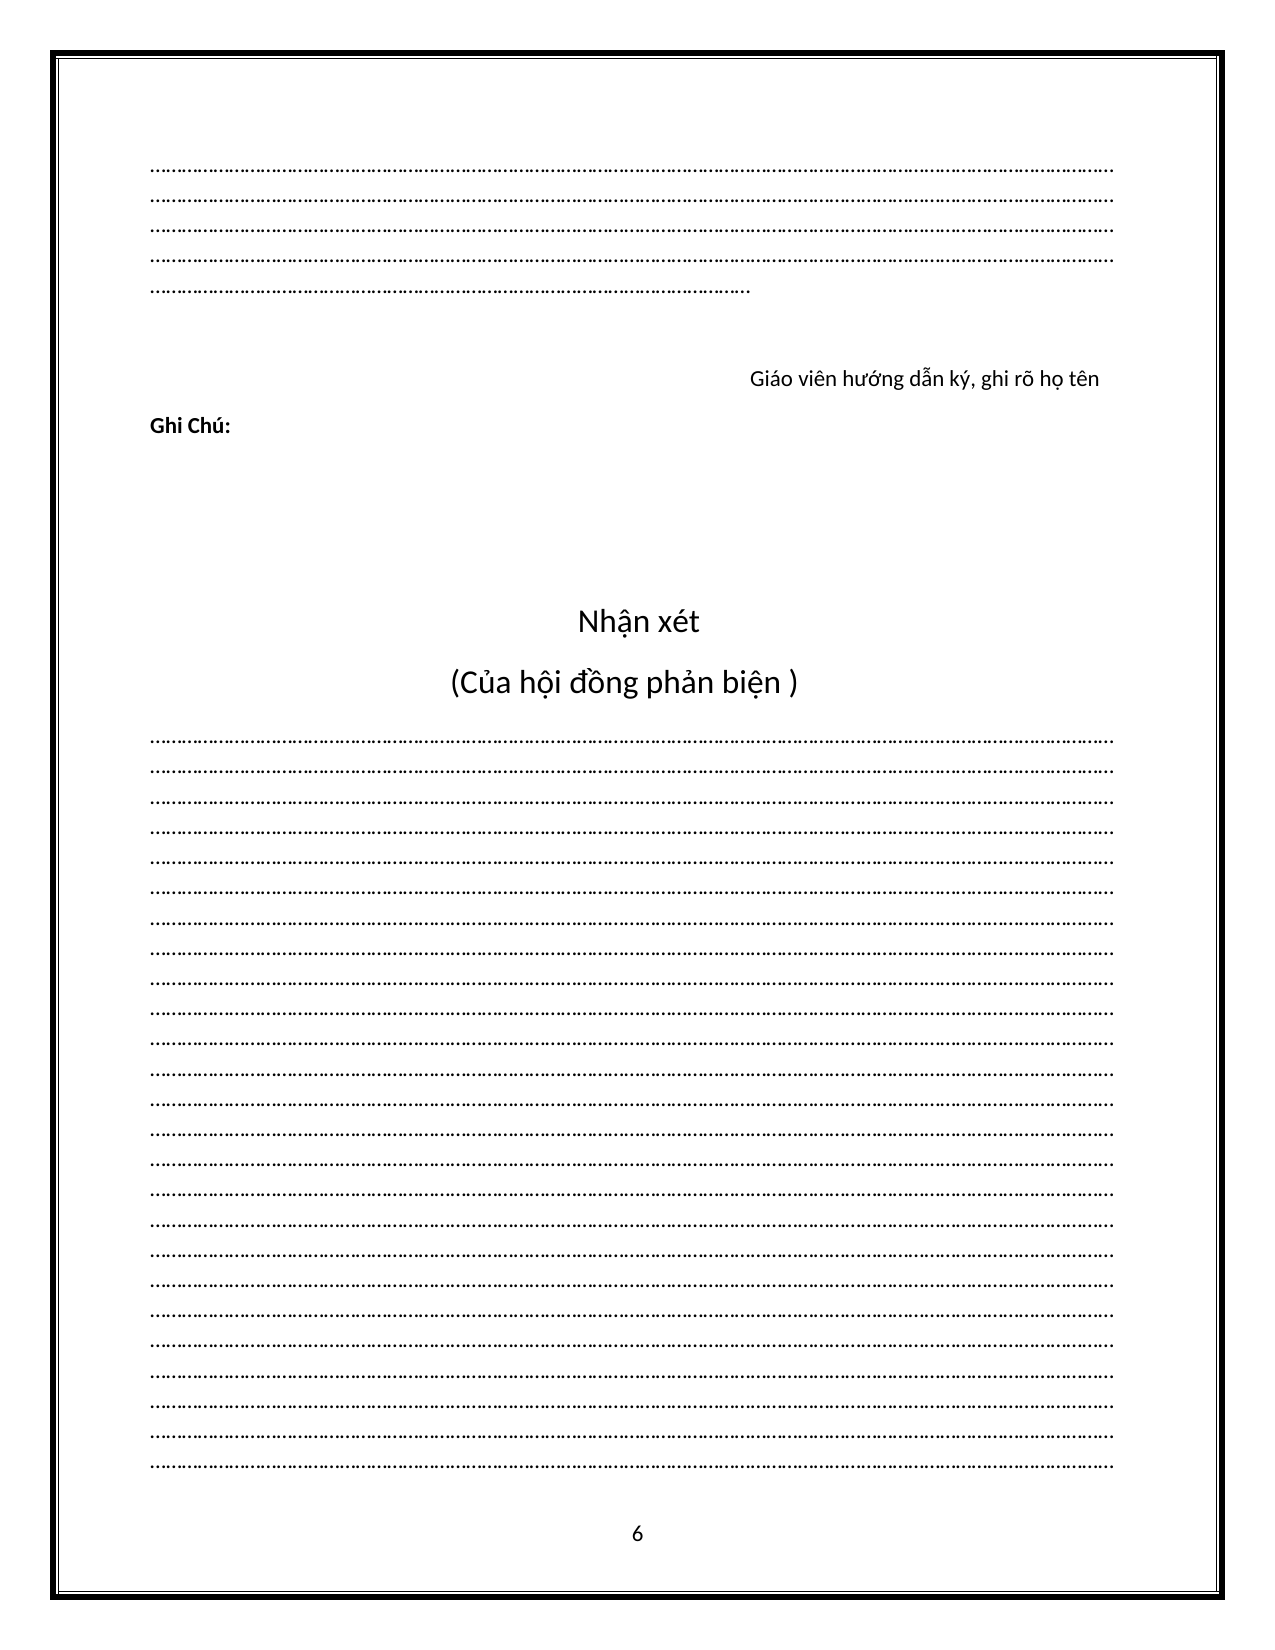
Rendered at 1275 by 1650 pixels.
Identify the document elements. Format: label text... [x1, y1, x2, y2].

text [150, 150, 1125, 299]
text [150, 721, 1125, 1474]
text Giáo viên hướng dẫn ký, ghi rõ họ tên [150, 364, 1125, 393]
text Nhận xét [450, 600, 1125, 641]
text Ghi Chú: [150, 411, 1125, 439]
text (Của hội đồng phản biện ) [150, 661, 1125, 702]
